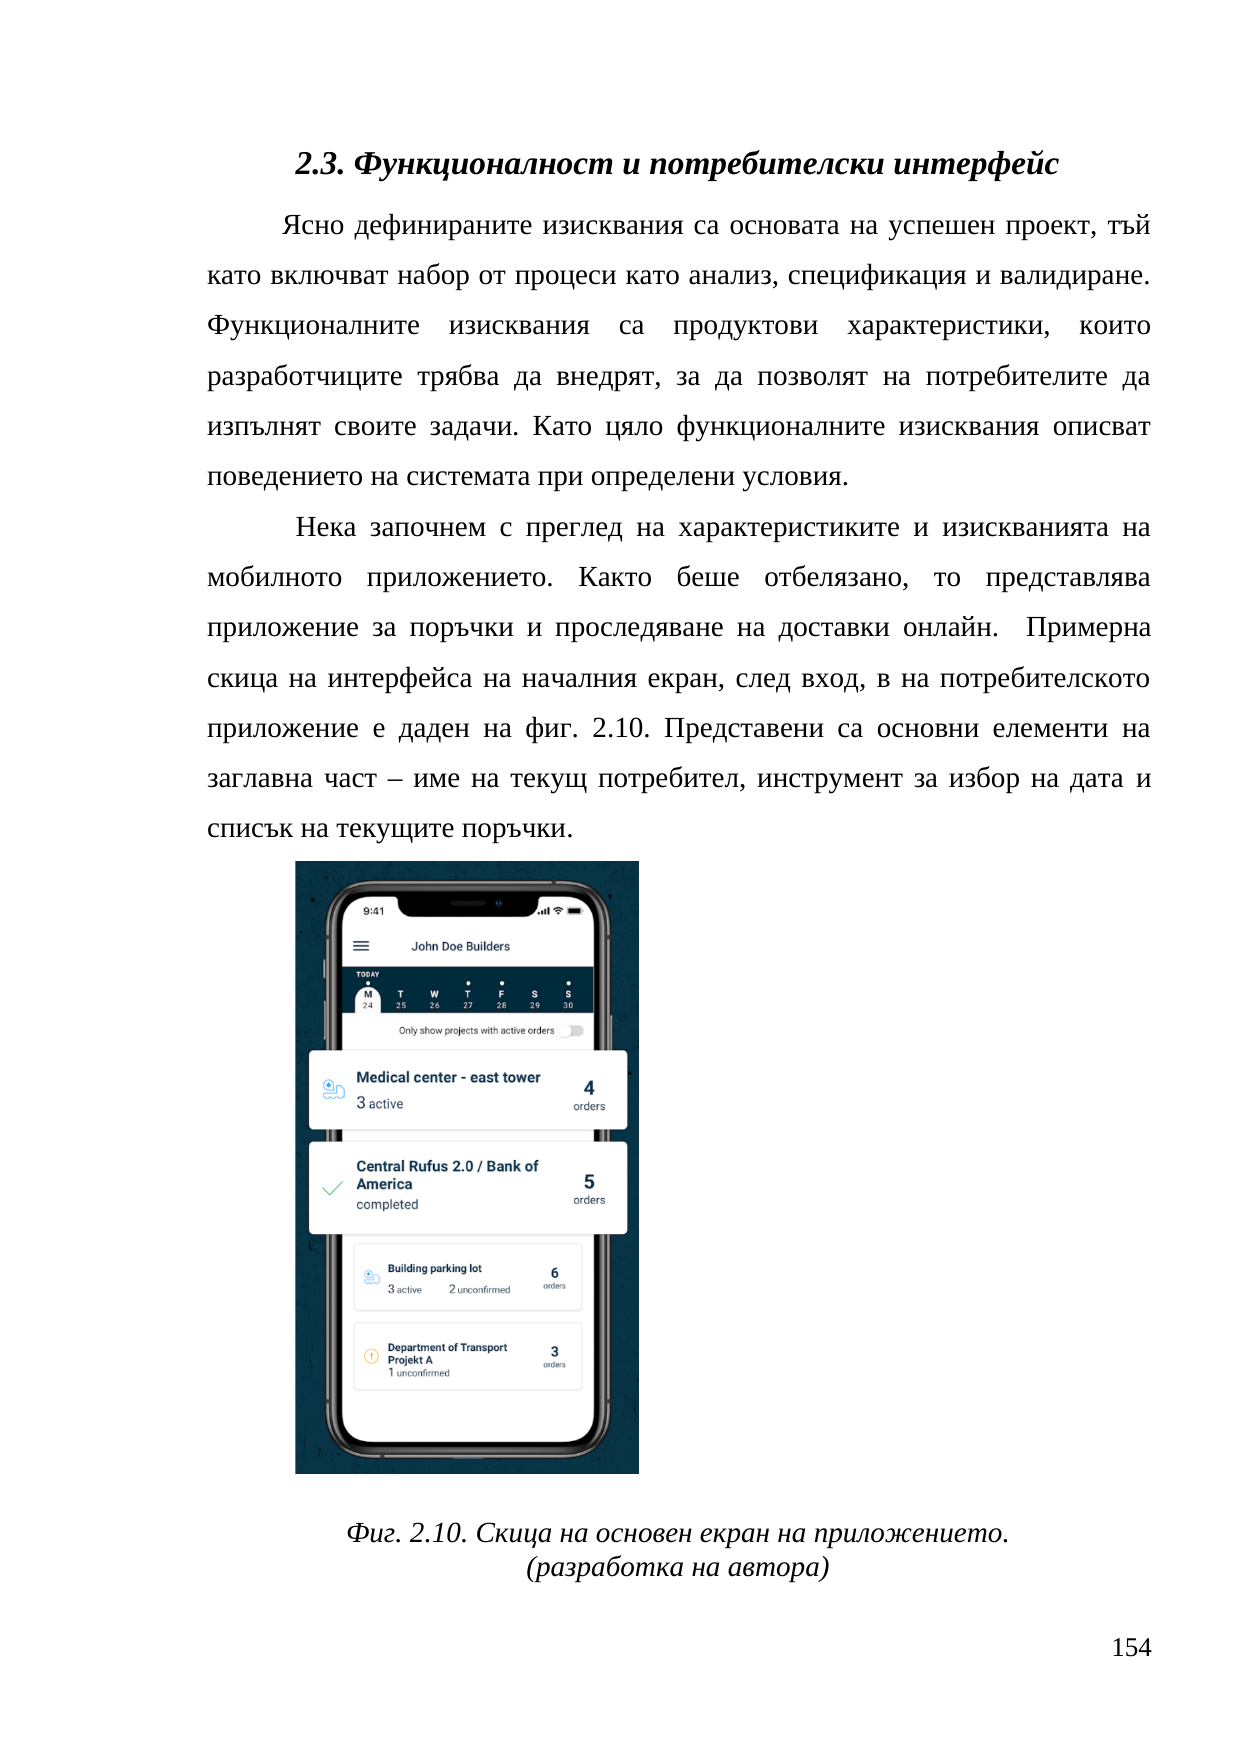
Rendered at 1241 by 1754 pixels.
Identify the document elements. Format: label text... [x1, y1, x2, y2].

text Ясно дефинираните изисквания са основата на успешен проект, тъй като включват набор от процеси като анализ, спецификация и валидиране. Функционалните изисквания са продуктови характеристики, които разработчиците трябва да внедрят, за да позволят на потребителите да изпълнят своите задачи. Като цяло функционалните изисквания описват поведението на системата при определени условия. [207, 207, 1152, 492]
picture [295, 861, 639, 1474]
subtitle 2.3. Функционалност и потребителски интерфейс [207, 143, 1152, 181]
text Нека започнем с преглед на характеристиките и изискванията на мобилното приложението. Както беше отбелязано, то представлява приложение за поръчки и проследяване на доставки онлайн. Примерна скица на интерфейса на началния екран, след вход, в на потребителското приложение е даден на фиг. 2.10. Представени са основни елементи на заглавна част – име на текущ потребител, инструмент за избор на дата и списък на текущите поръчки. [207, 509, 1152, 844]
title Фиг. 2.10. Скица на основен екран на приложението. (разработка на автора) [266, 1515, 1092, 1582]
